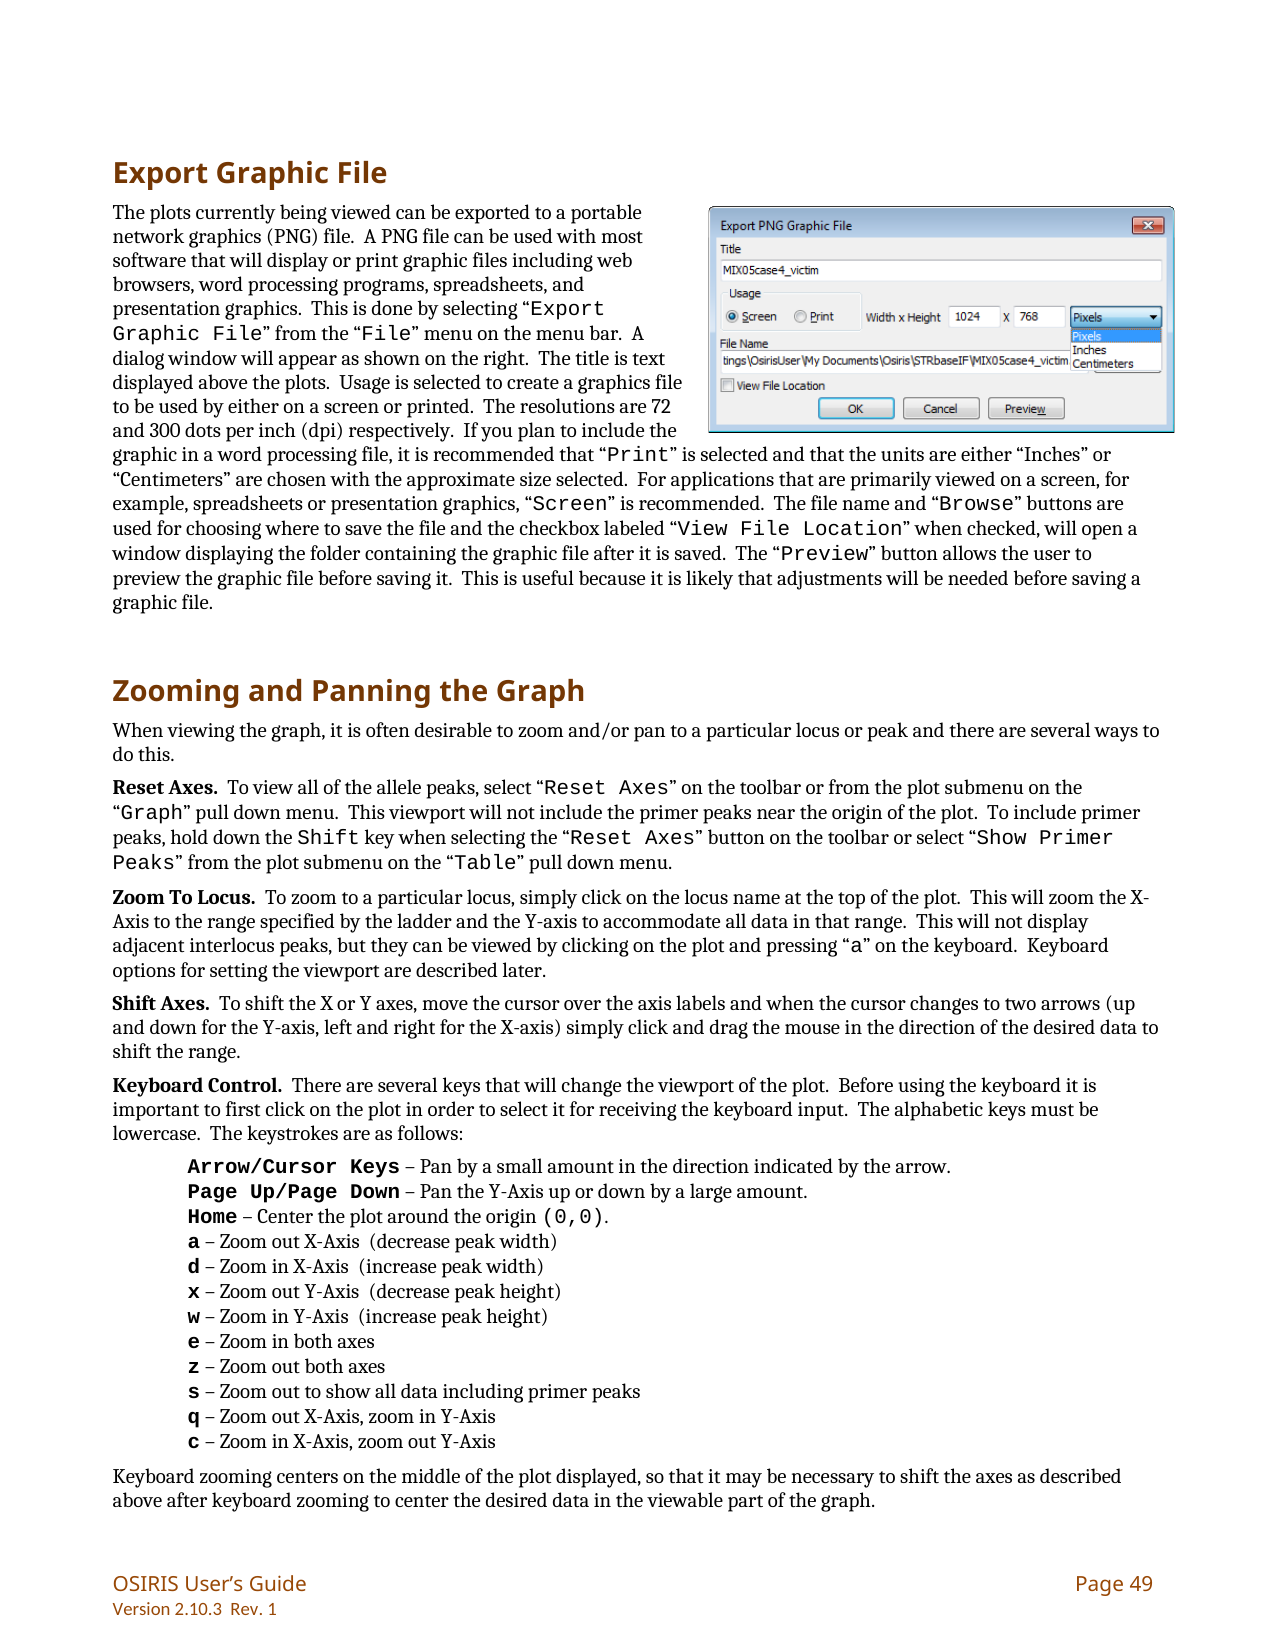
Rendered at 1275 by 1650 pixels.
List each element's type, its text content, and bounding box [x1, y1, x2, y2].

subtitle Export Graphic File [112, 153, 1162, 192]
text Shift Axes. To shift the X or Y axes, move the cursor over the axis labels and when the cursor changes to two arrows (up and down for the Y-axis, left and right for the X-axis) simply click and drag the mouse in the direction of the desired data to shift the range. [112, 992, 1162, 1064]
text a – Zoom out X-Axis (decrease peak width) [187, 1230, 1162, 1255]
text e – Zoom in both axes [187, 1330, 1162, 1355]
text Arrow/Cursor Keys – Pan by a small amount in the direction indicated by the arrow. [187, 1155, 1162, 1180]
text The plots currently being viewed can be exported to a portable network graphics (PNG) file. A PNG file can be used with most software that will display or print graphic files including web browsers, word processing programs, spreadsheets, and presentation graphics. This is done by selecting “Export Graphic File” from the “File” menu on the menu bar. A dialog window will appear as shown on the right. The title is text displayed above the plots. Usage is selected to create a graphics file to be used by either on a screen or printed. The resolutions are 72 and 300 dots per inch (dpi) respectively. If you plan to include the graphic in a word processing file, it is recommended that “Print” is selected and that the units are either “Inches” or “Centimeters” are chosen with the approximate size selected. For applications that are primarily viewed on a screen, for example, spreadsheets or presentation graphics, “Screen” is recommended. The file name and “Browse” buttons are used for choosing where to save the file and the checkbox labeled “View File Location” when checked, will open a window displaying the folder containing the graphic file after it is saved. The “Preview” button allows the user to preview the graphic file before saving it. This is useful because it is likely that adjustments will be needed before saving a graphic file. [112, 201, 1162, 614]
subtitle Zooming and Panning the Graph [112, 671, 1162, 710]
text x – Zoom out Y-Axis (decrease peak height) [187, 1280, 1162, 1305]
text w – Zoom in Y-Axis (increase peak height) [187, 1305, 1162, 1330]
text s – Zoom out to show all data including primer peaks [187, 1380, 1162, 1405]
text d – Zoom in X-Axis (increase peak width) [187, 1255, 1162, 1280]
text Home – Center the plot around the origin (0,0). [187, 1205, 1162, 1230]
text c – Zoom in X-Axis, zoom out Y-Axis [187, 1430, 1162, 1455]
text Keyboard Control. There are several keys that will change the viewport of the plot. Before using the keyboard it is important to first click on the plot in order to select it for receiving the keyboard input. The alphabetic keys must be lowercase. The keystrokes are as follows: [112, 1073, 1162, 1145]
picture [708, 206, 1175, 433]
text When viewing the graph, it is often desirable to zoom and/or pan to a particular locus or peak and there are several ways to do this. [112, 718, 1162, 766]
text Reset Axes. To view all of the allele peaks, select “Reset Axes” on the toolbar or from the plot submenu on the “Graph” pull down menu. This viewport will not include the primer peaks near the origin of the plot. To include primer peaks, hold down the Shift key when selecting the “Reset Axes” button on the toolbar or select “Show Primer Peaks” from the plot submenu on the “Table” pull down menu. [112, 776, 1162, 876]
text q – Zoom out X-Axis, zoom in Y-Axis [187, 1405, 1162, 1430]
text Zoom To Locus. To zoom to a particular locus, simply click on the locus name at the top of the plot. This will zoom the X-Axis to the range specified by the ladder and the Y-axis to accommodate all data in that range. This will not display adjacent interlocus peaks, but they can be viewed by clicking on the plot and pressing “a” on the keyboard. Keyboard options for setting the viewport are described later. [112, 886, 1162, 982]
text Page Up/Page Down – Pan the Y-Axis up or down by a large amount. [187, 1180, 1162, 1205]
text Keyboard zooming centers on the middle of the plot displayed, so that it may be necessary to shift the axes as described above after keyboard zooming to center the desired data in the viewable part of the graph. [112, 1464, 1162, 1512]
text z – Zoom out both axes [187, 1355, 1162, 1380]
